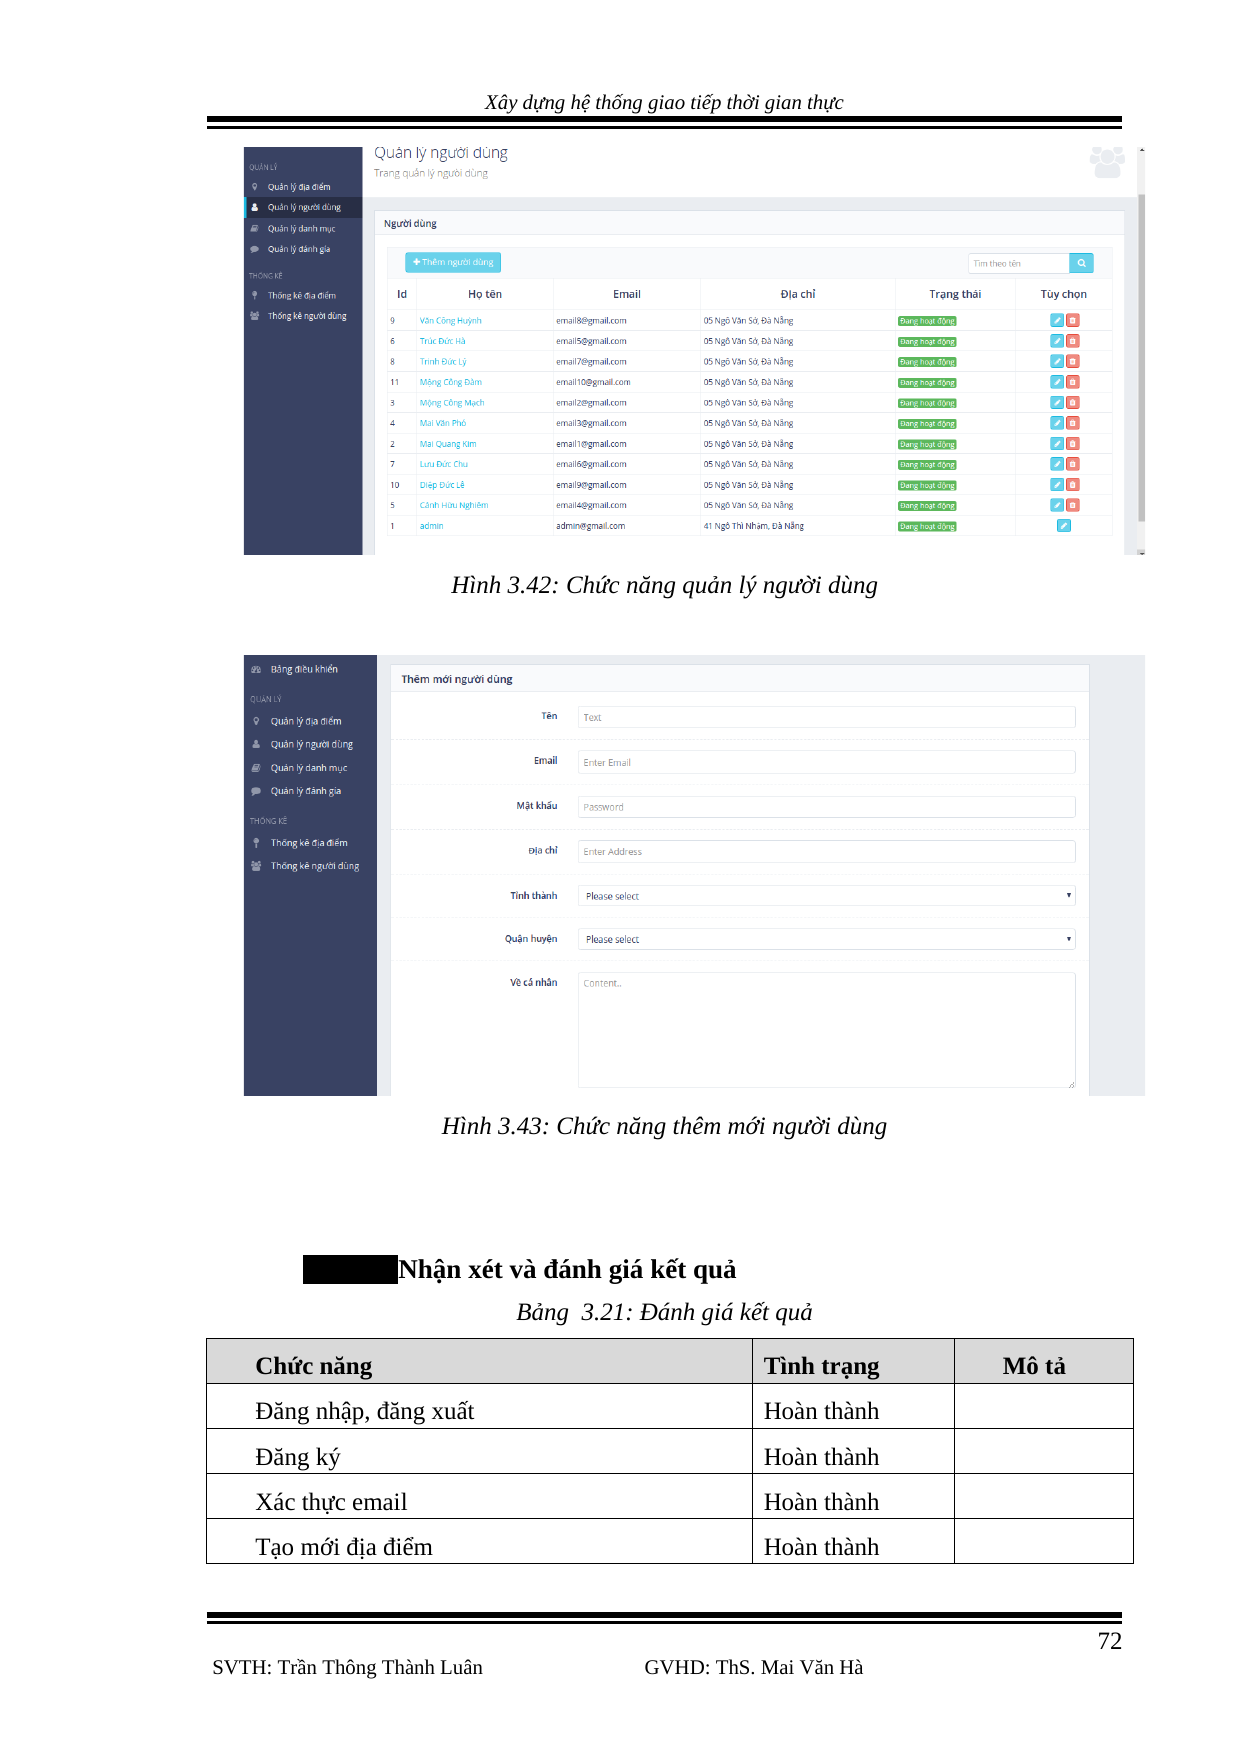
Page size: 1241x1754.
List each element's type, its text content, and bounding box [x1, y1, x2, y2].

table_cell Hoàn thành [753, 1384, 954, 1428]
picture [243, 147, 1146, 555]
table_cell Tạo mới địa điểm [207, 1519, 752, 1563]
table_cell [955, 1384, 1133, 1428]
picture [243, 655, 1146, 1096]
table_header Tình trạng [753, 1339, 954, 1383]
table_cell Xác thực email [207, 1474, 752, 1518]
table_cell Hoàn thành [753, 1474, 954, 1518]
table_cell Đăng nhập, đăng xuất [207, 1384, 752, 1428]
table_cell [955, 1429, 1133, 1473]
table_header Mô tả [955, 1339, 1133, 1383]
table_cell Hoàn thành [753, 1519, 954, 1563]
table_cell Hoàn thành [753, 1429, 954, 1473]
table_cell Đăng ký [207, 1429, 752, 1473]
table_cell [955, 1474, 1133, 1518]
table_header Chức năng [207, 1339, 752, 1383]
table_cell [955, 1519, 1133, 1563]
subtitle Nhận xét và đánh giá kết quả [266, 1253, 1122, 1284]
